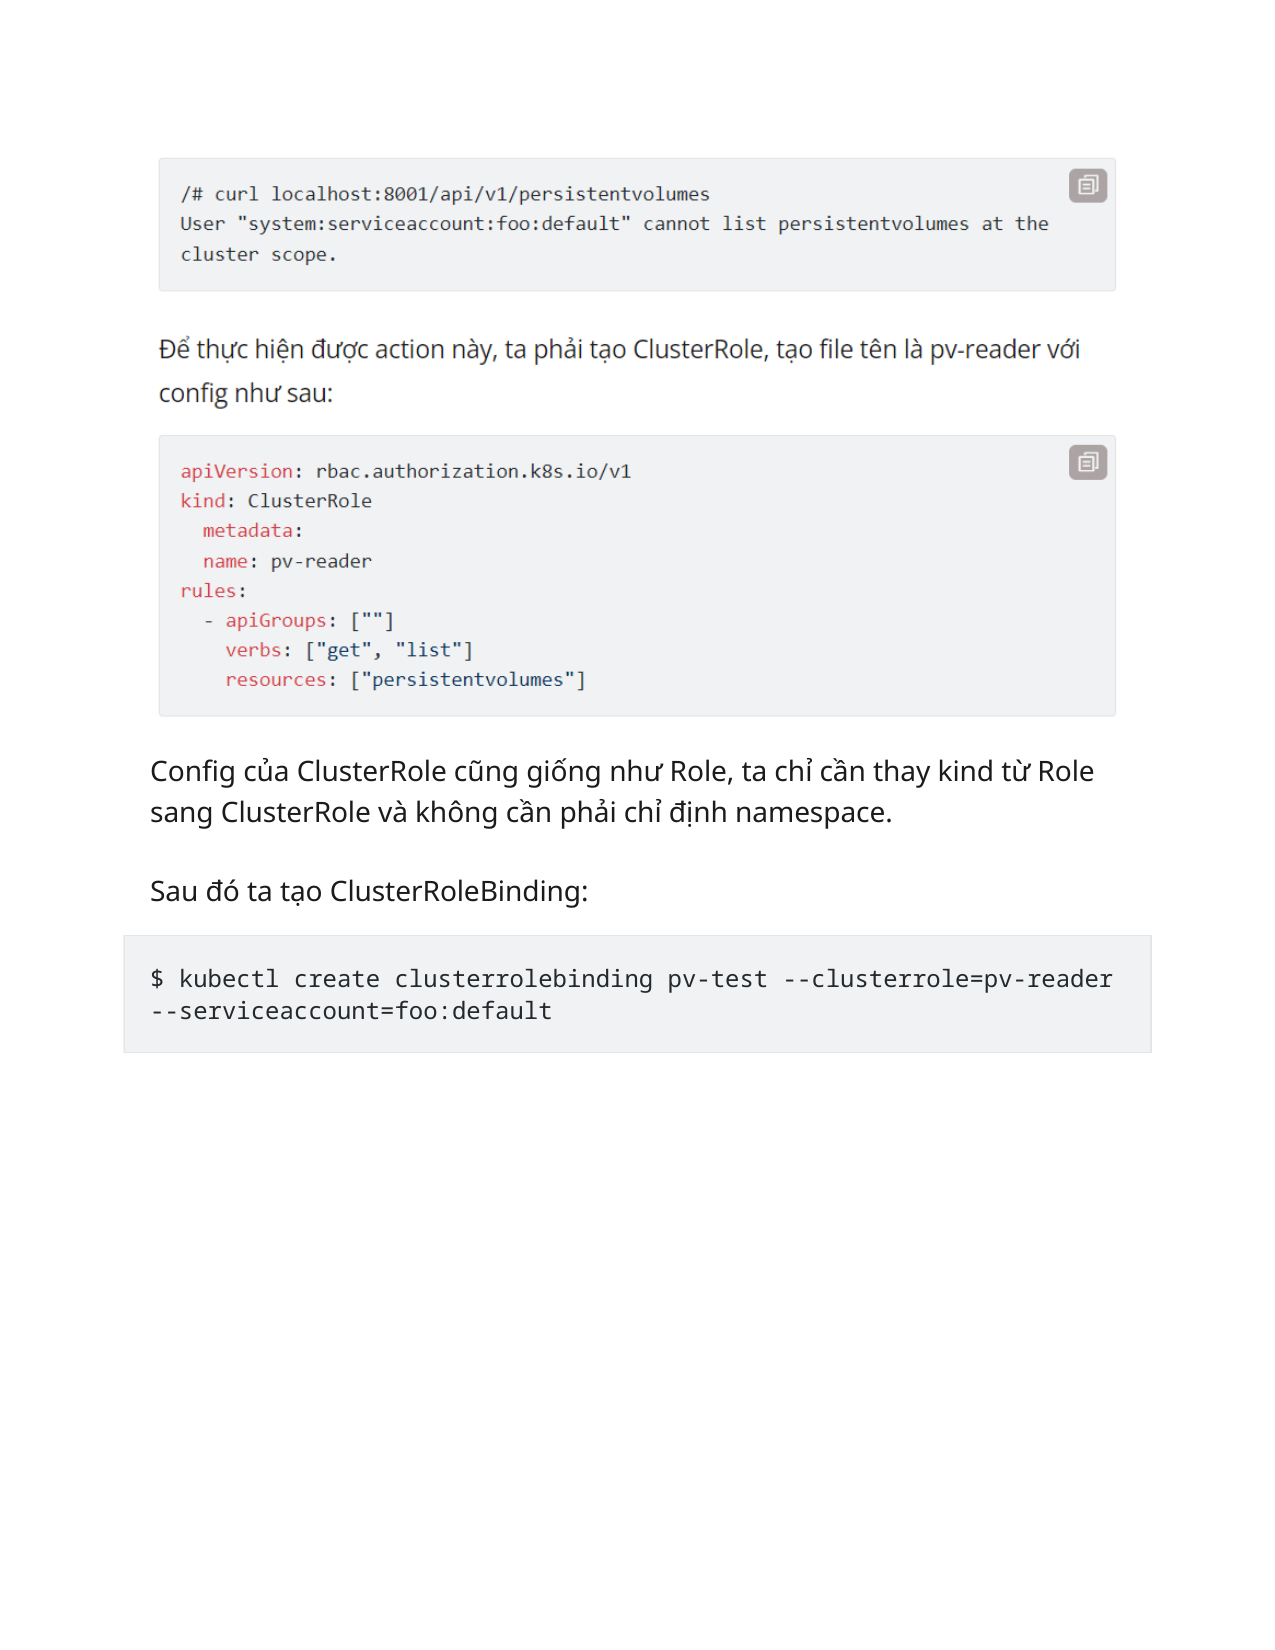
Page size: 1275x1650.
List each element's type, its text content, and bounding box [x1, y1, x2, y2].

picture [150, 150, 1125, 732]
text Config của ClusterRole cũng giống như Role, ta chỉ cần thay kind từ Role sang ClusterRole và không cần phải chỉ định namespace. [150, 751, 1125, 831]
text $ kubectl create clusterrolebinding pv-test --clusterrole=pv-reader --serviceaccount=foo:default [125, 936, 1150, 1052]
text Sau đó ta tạo ClusterRoleBinding: [150, 871, 1125, 910]
